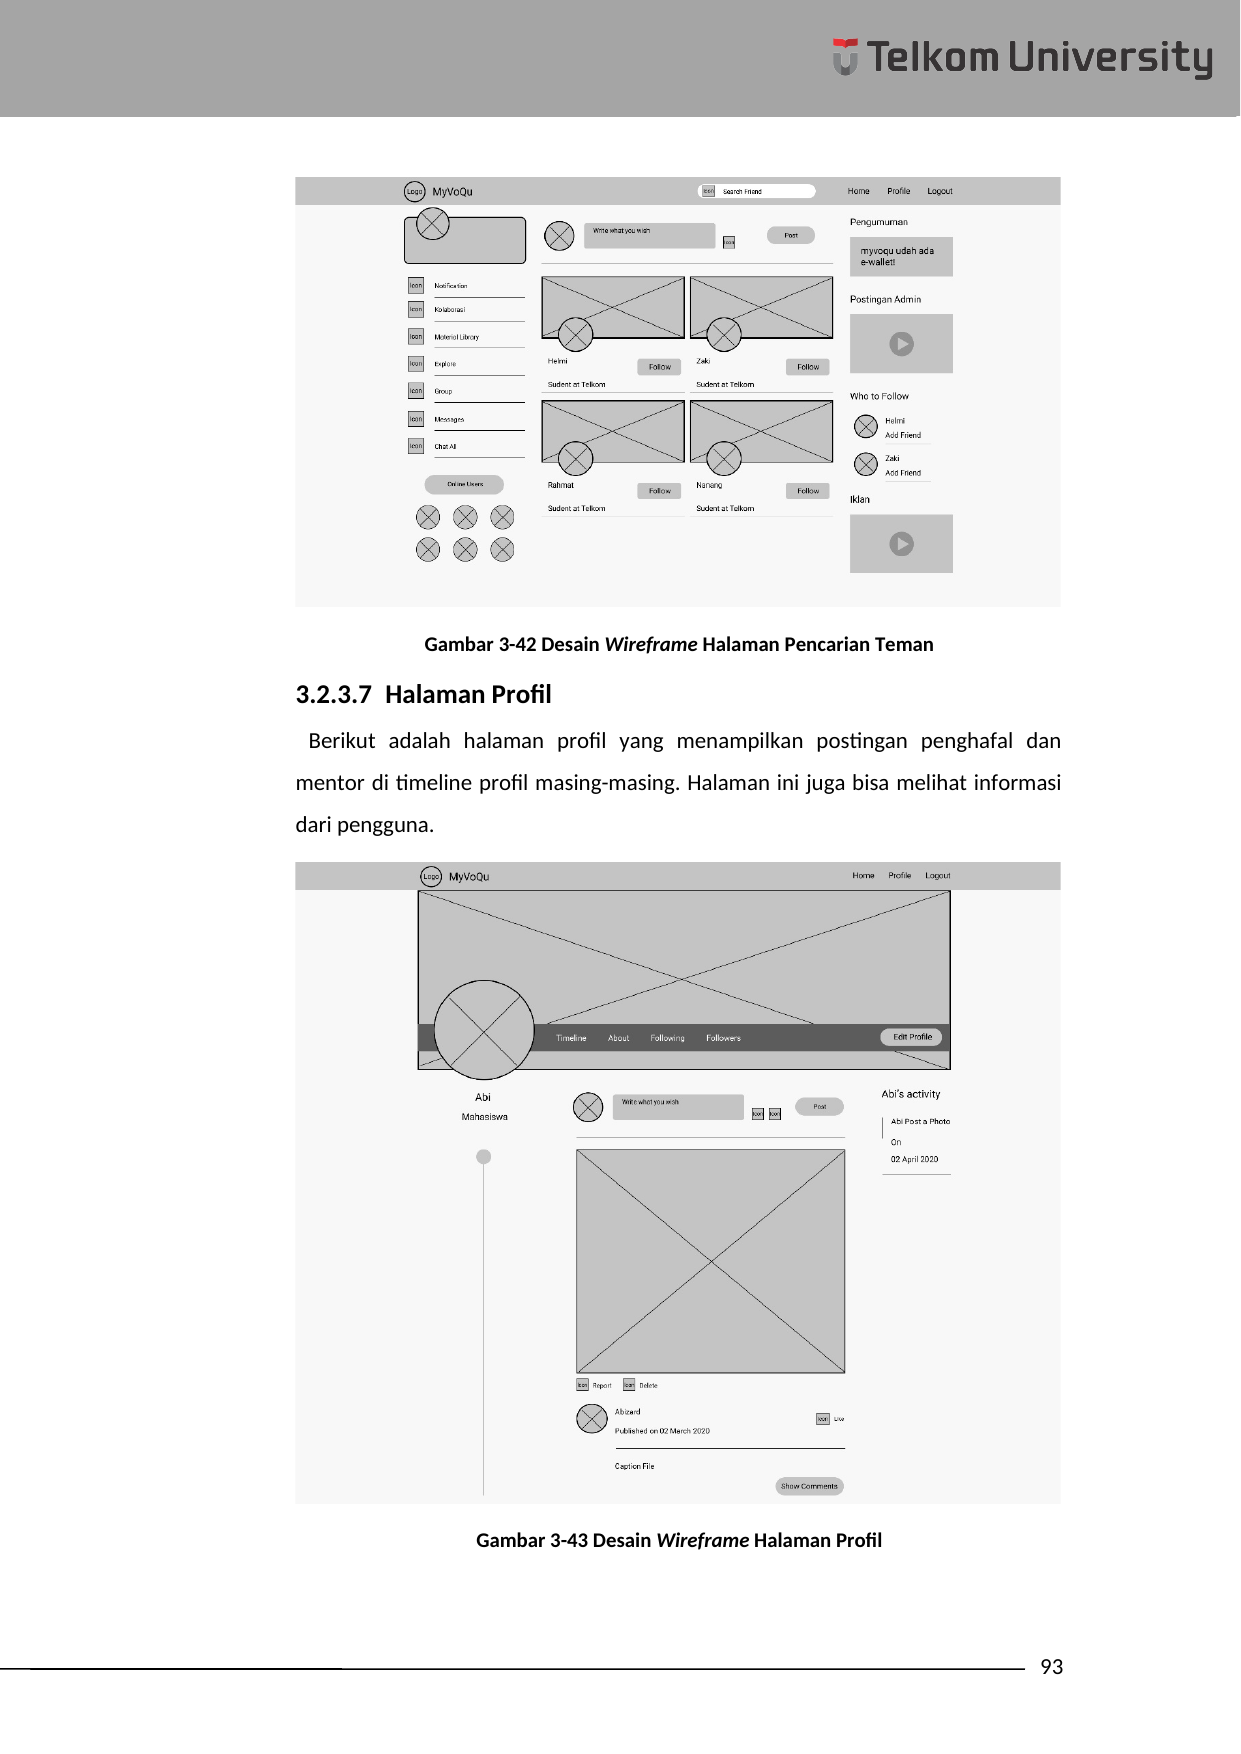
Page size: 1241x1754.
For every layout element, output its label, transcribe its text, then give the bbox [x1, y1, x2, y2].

text Berikut adalah halaman profil yang menampilkan postingan penghafal dan mentor di timeline profil masing-masing. Halaman ini juga bisa melihat informasi dari pengguna. [295, 726, 1063, 838]
picture [295, 177, 1061, 607]
picture [295, 862, 1061, 1504]
picture [833, 38, 1213, 80]
subtitle Halaman Profil [295, 677, 1063, 710]
